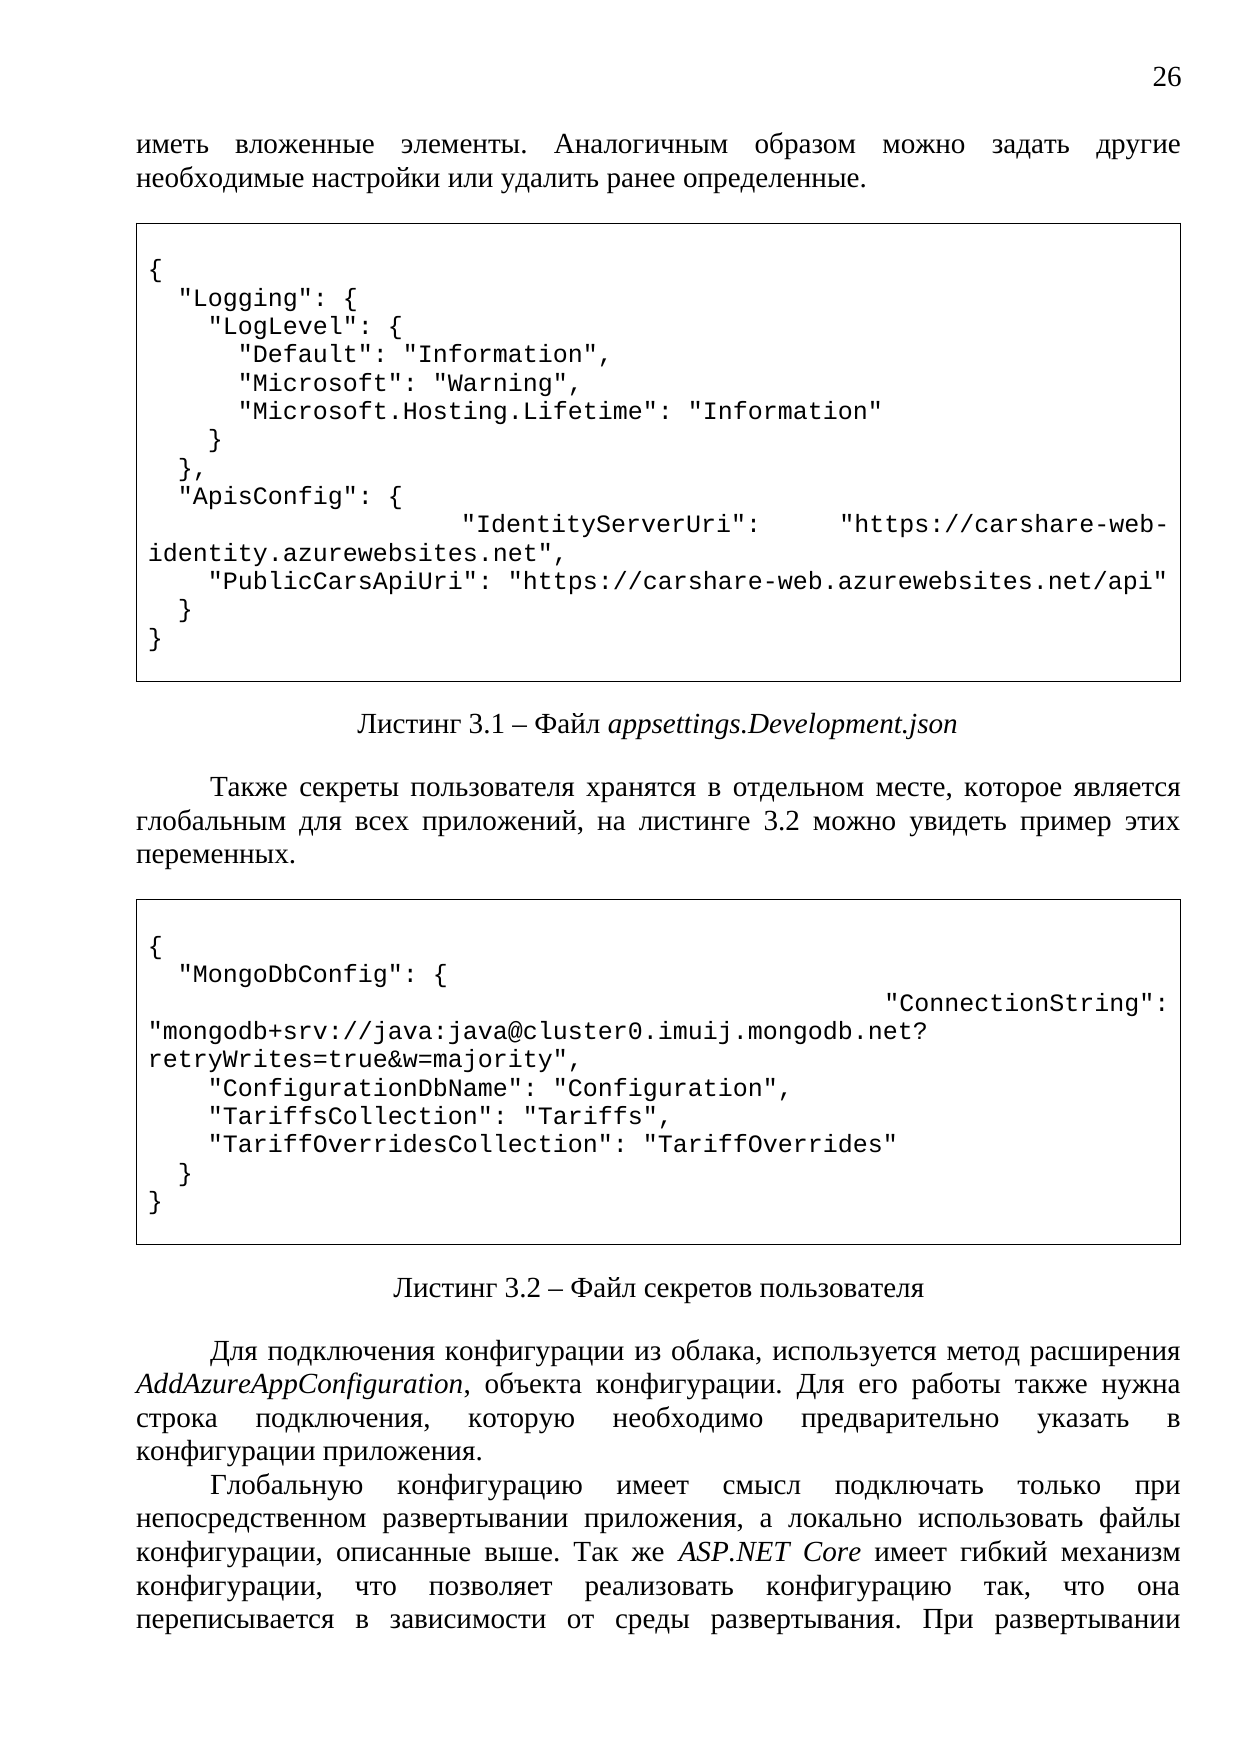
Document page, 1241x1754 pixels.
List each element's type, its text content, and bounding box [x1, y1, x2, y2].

table_header { "Logging": { "LogLevel": { "Default": "Information", "Microsoft": "Warning", "Microsoft.Hosting.Lifetime": "Information" } }, "ApisConfig": { "IdentityServerUri": "https://carshare-web-identity.azurewebsites.net", "PublicCarsApiUri": "https://carshare-web.azurewebsites.net/api" } } [137, 224, 1180, 681]
text Листинг 3.2 – Файл секретов пользователя [136, 1270, 1181, 1304]
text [136, 1467, 1181, 1635]
text Для подключения конфигурации из облака, используется метод расширения AddAzureAppConfiguration, объекта конфигурации. Для его работы также нужна строка подключения, которую необходимо предварительно указать в конфигурации приложения. [136, 1333, 1181, 1467]
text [136, 126, 1181, 193]
table_header { "MongoDbConfig": { "ConnectionString": "mongodb+srv://java:java@cluster0.imuij.mongodb.net?retryWrites=true&w=majority", "ConfigurationDbName": "Configuration", "TariffsCollection": "Tariffs", "TariffOverridesCollection": "TariffOverrides" } } [137, 900, 1180, 1244]
text Также секреты пользователя хранятся в отдельном месте, которое является глобальным для всех приложений, на листинге 3.2 можно увидеть пример этих переменных. [136, 769, 1181, 870]
text Листинг 3.1 – Файл appsettings.Development.json [136, 707, 1181, 740]
